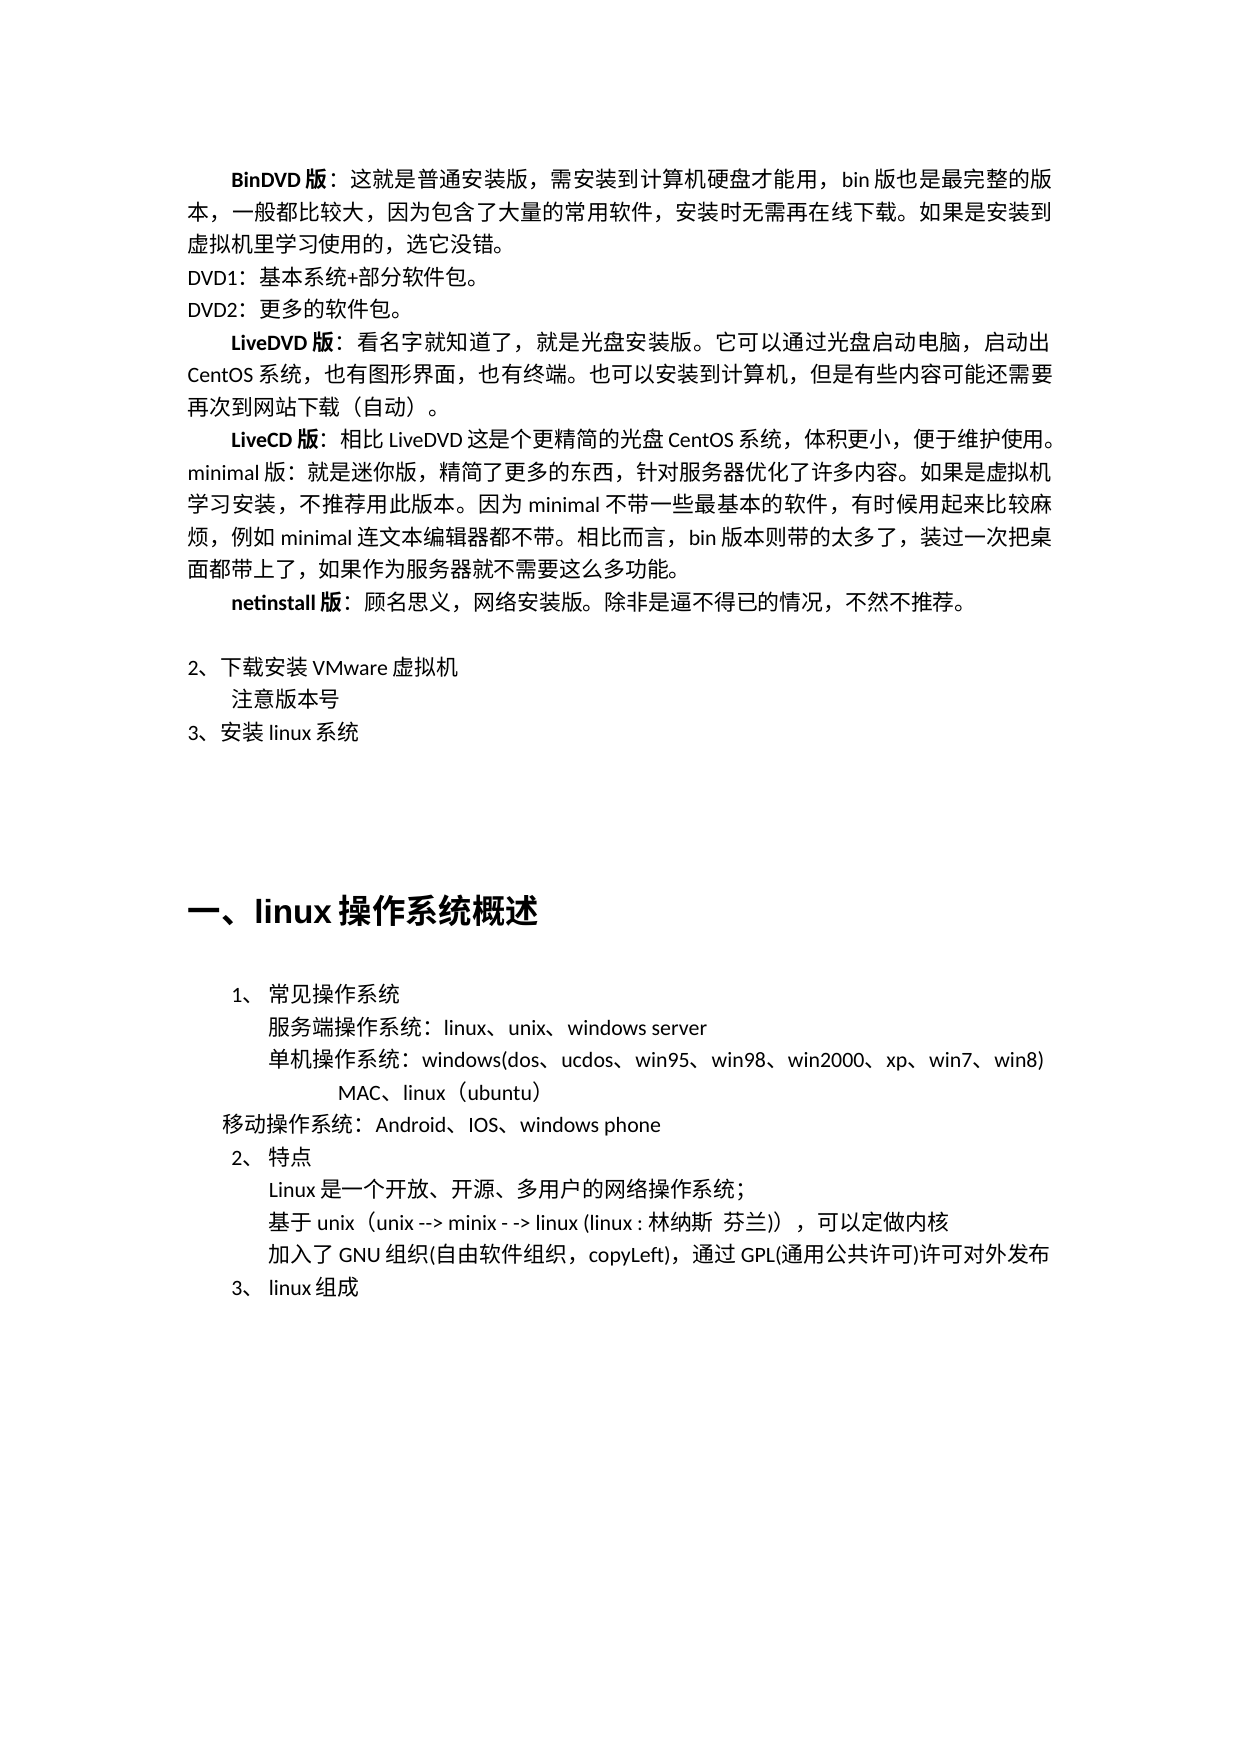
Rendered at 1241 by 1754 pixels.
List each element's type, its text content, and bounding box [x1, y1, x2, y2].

list 下载安装VMware虚拟机 [187, 649, 1053, 682]
text 单机操作系统：windows(dos、ucdos、win95、win98、win2000、xp、win7、win8) [269, 1042, 1053, 1074]
text BinDVD版：这就是普通安装版，需安装到计算机硬盘才能用，bin版也是最完整的版本，一般都比较大，因为包含了大量的常用软件，安装时无需再在线下载。如果是安装到虚拟机里学习使用的，选它没错。 [187, 162, 1053, 259]
text 加入了GNU组织(自由软件组织，copyLeft)，通过GPL(通用公共许可)许可对外发布 [269, 1237, 1053, 1269]
text MAC、linux（ubuntu） [269, 1074, 1053, 1107]
text 注意版本号 [187, 682, 1053, 714]
subtitle 一、linux操作系统概述 [187, 877, 1053, 942]
text DVD1：基本系统+部分软件包。 DVD2：更多的软件包。 [187, 259, 1053, 324]
text LiveDVD版：看名字就知道了，就是光盘安装版。它可以通过光盘启动电脑，启动出CentOS系统，也有图形界面，也有终端。也可以安装到计算机，但是有些内容可能还需要再次到网站下载（自动）。 [187, 324, 1053, 422]
text minimal版：就是迷你版，精简了更多的东西，针对服务器优化了许多内容。如果是虚拟机学习安装，不推荐用此版本。因为minimal不带一些最基本的软件，有时候用起来比较麻烦，例如minimal连文本编辑器都不带。相比而言，bin版本则带的太多了，装过一次把桌面都带上了，如果作为服务器就不需要这么多功能。 [187, 454, 1053, 584]
list 特点 [231, 1139, 1053, 1172]
list linux组成 [231, 1269, 1053, 1302]
text 服务端操作系统：linux、unix、windows server [269, 1009, 1053, 1042]
list 常见操作系统 [231, 977, 1053, 1009]
text LiveCD版：相比LiveDVD这是个更精简的光盘CentOS系统，体积更小，便于维护使用。 [187, 422, 1053, 454]
text 移动操作系统：Android、IOS、windows phone [187, 1107, 1053, 1139]
text netinstall版：顾名思义，网络安装版。除非是逼不得已的情况，不然不推荐。 [187, 584, 1053, 617]
text Linux是一个开放、开源、多用户的网络操作系统； [269, 1172, 1053, 1204]
list 安装linux系统 [187, 714, 1053, 747]
text 基于unix（unix --> minix - -> linux (linux : 林纳斯 芬兰)），可以定做内核 [269, 1204, 1053, 1237]
